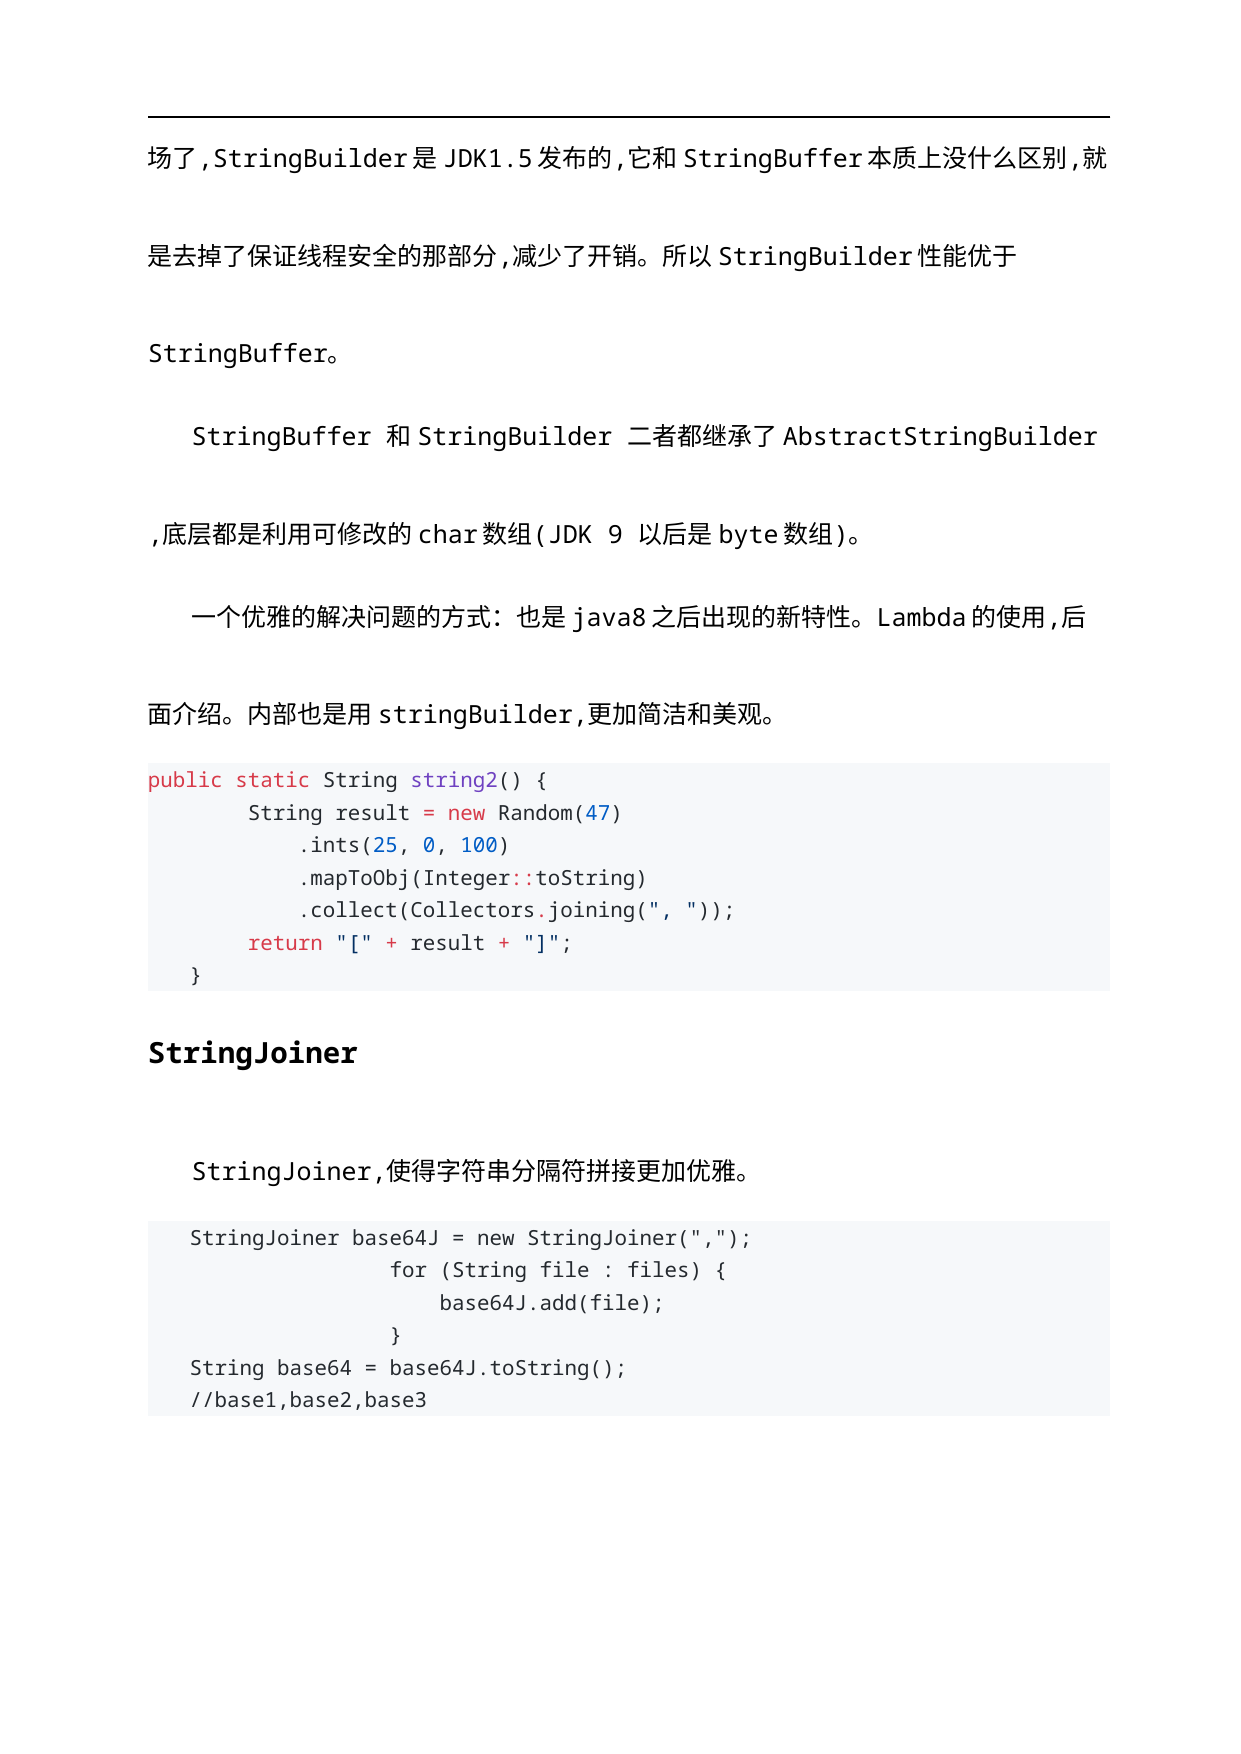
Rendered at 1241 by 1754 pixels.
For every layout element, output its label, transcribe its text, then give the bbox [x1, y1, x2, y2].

text String result = new Random(47) [148, 796, 1110, 828]
text String base64 = base64J.toString(); [148, 1351, 1110, 1383]
text .collect(Collectors.joining(", ")); [148, 893, 1110, 926]
text StringJoiner base64J = new StringJoiner(","); [148, 1221, 1110, 1253]
text 一个优雅的解决问题的方式：也是java8之后出现的新特性。Lambda的使用,后面介绍。内部也是用stringBuilder,更加简洁和美观。 [148, 583, 1110, 745]
text for (String file : files) { [148, 1253, 1110, 1286]
text } [148, 958, 1110, 991]
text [148, 124, 1110, 384]
text return "[" + result + "]"; [148, 926, 1110, 958]
text base64J.add(file); [148, 1286, 1110, 1318]
text .mapToObj(Integer::toString) [148, 861, 1110, 893]
text .ints(25, 0, 100) [148, 828, 1110, 861]
text StringJoiner,使得字符串分隔符拼接更加优雅。 [148, 1137, 1110, 1202]
text } [148, 1318, 1110, 1351]
text public static String string2() { [148, 763, 1110, 796]
text //base1,base2,base3 [148, 1383, 1110, 1416]
text StringBuffer 和 StringBuilder 二者都继承了 AbstractStringBuilder ,底层都是利用可修改的char数组(JDK 9 以后是 byte数组)。 [148, 402, 1110, 565]
subtitle StringJoiner [148, 1020, 1110, 1085]
